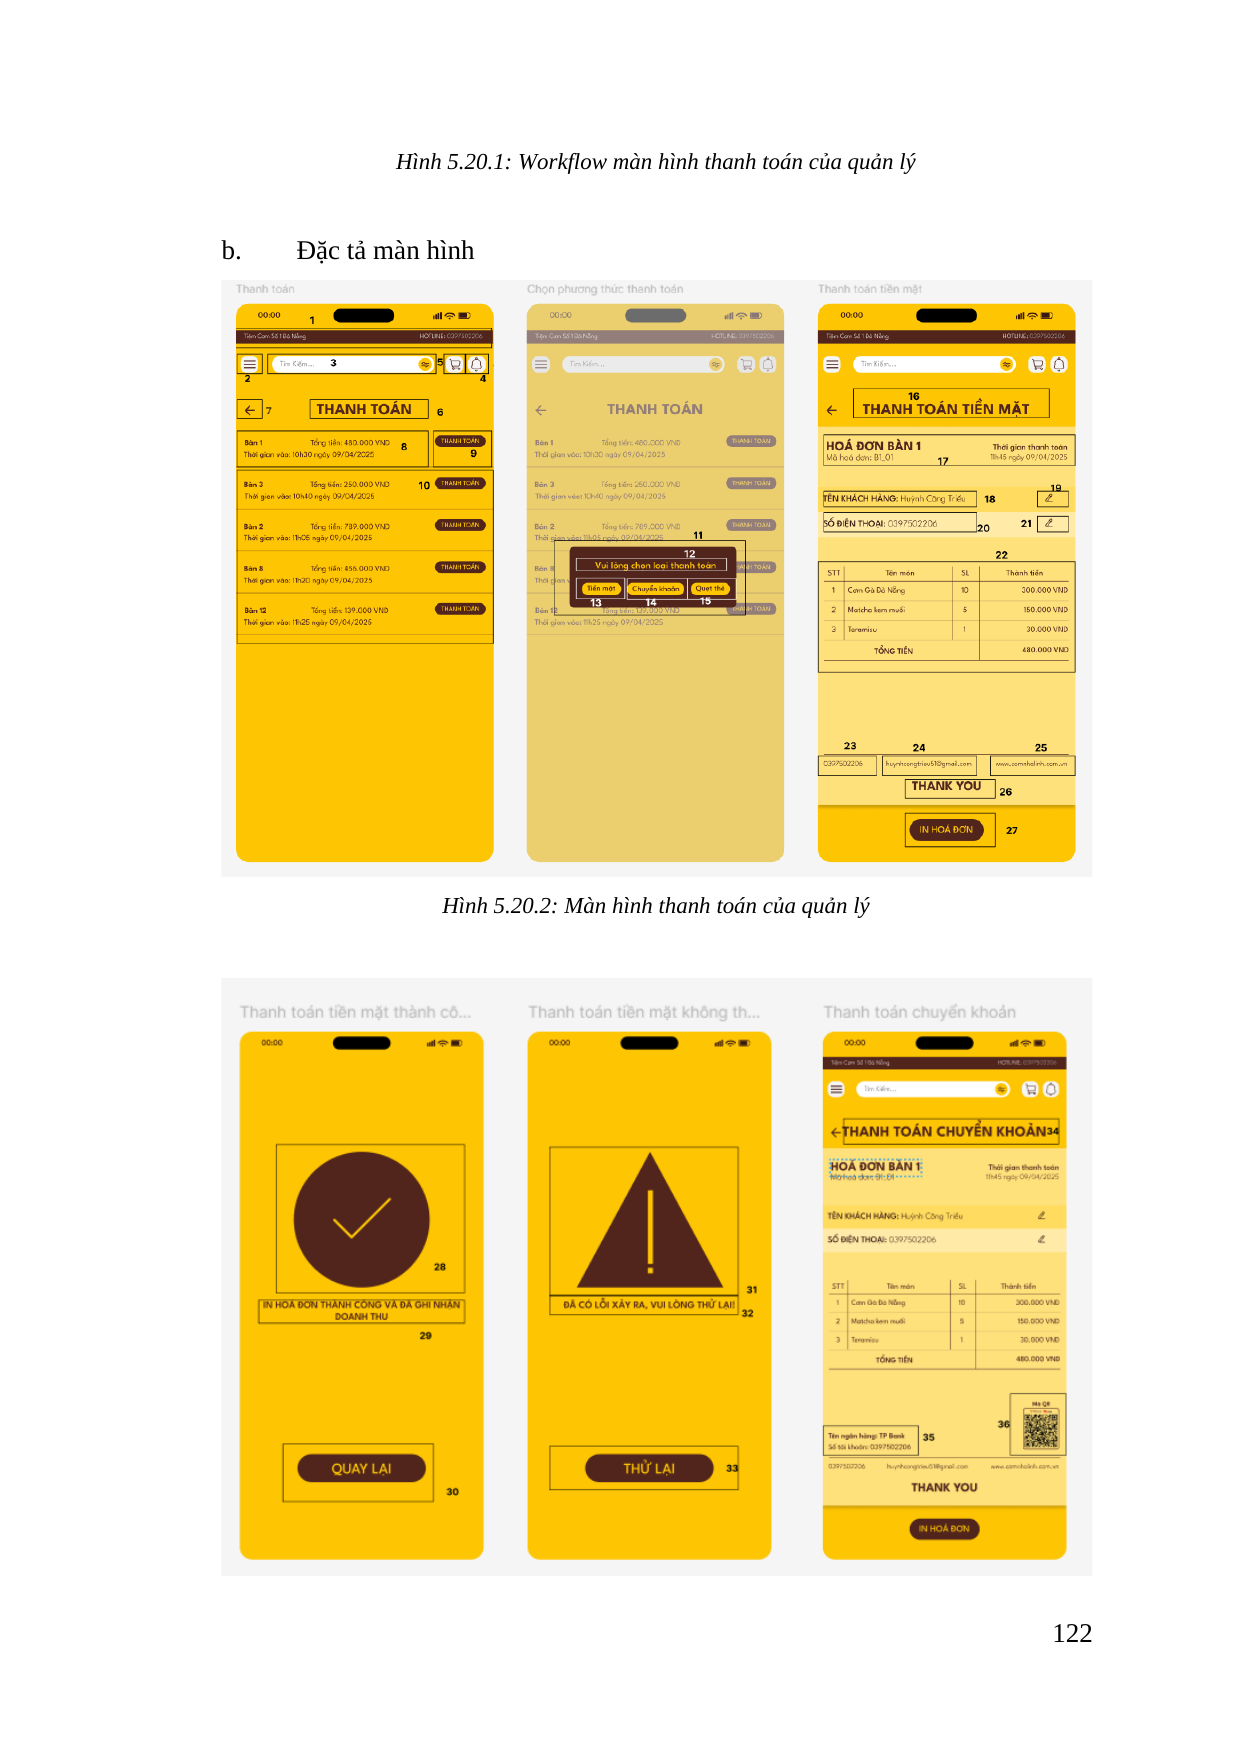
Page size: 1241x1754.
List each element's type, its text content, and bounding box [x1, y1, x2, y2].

text Hình 5.20.2: Màn hình thanh toán của quản lý [221, 892, 1092, 919]
text Hình 5.20.1: Workflow màn hình thanh toán của quản lý [221, 148, 1092, 174]
picture [221, 280, 1093, 877]
list Đặc tả màn hình [221, 234, 1092, 265]
picture [221, 978, 1093, 1576]
